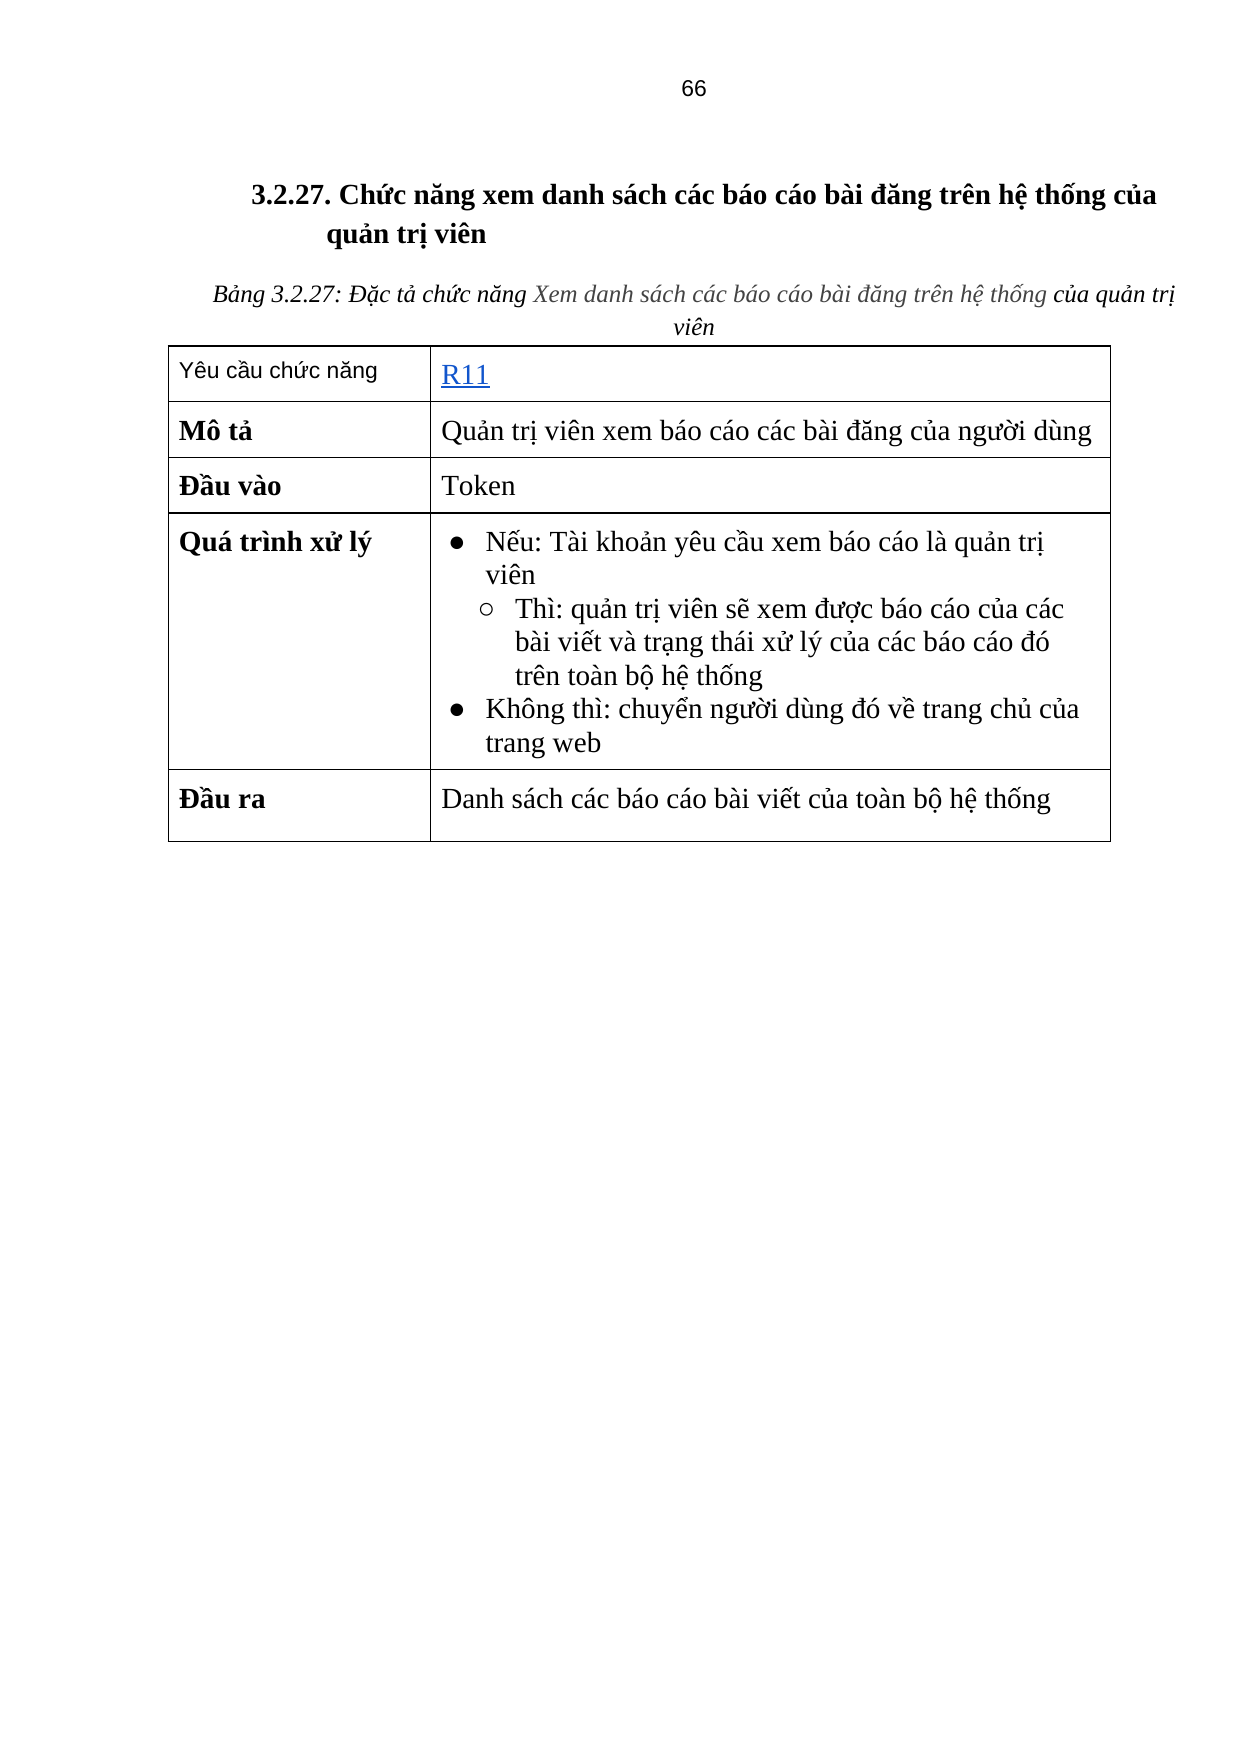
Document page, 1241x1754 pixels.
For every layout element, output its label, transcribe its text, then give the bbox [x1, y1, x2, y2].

text Bảng 3.2.27: Đặc tả chức năng Xem danh sách các báo cáo bài đăng trên hệ thống của quản trị viên [207, 279, 1181, 341]
subtitle 3.2.27. Chức năng xem danh sách các báo cáo bài đăng trên hệ thống của quản trị viên [251, 177, 1181, 249]
